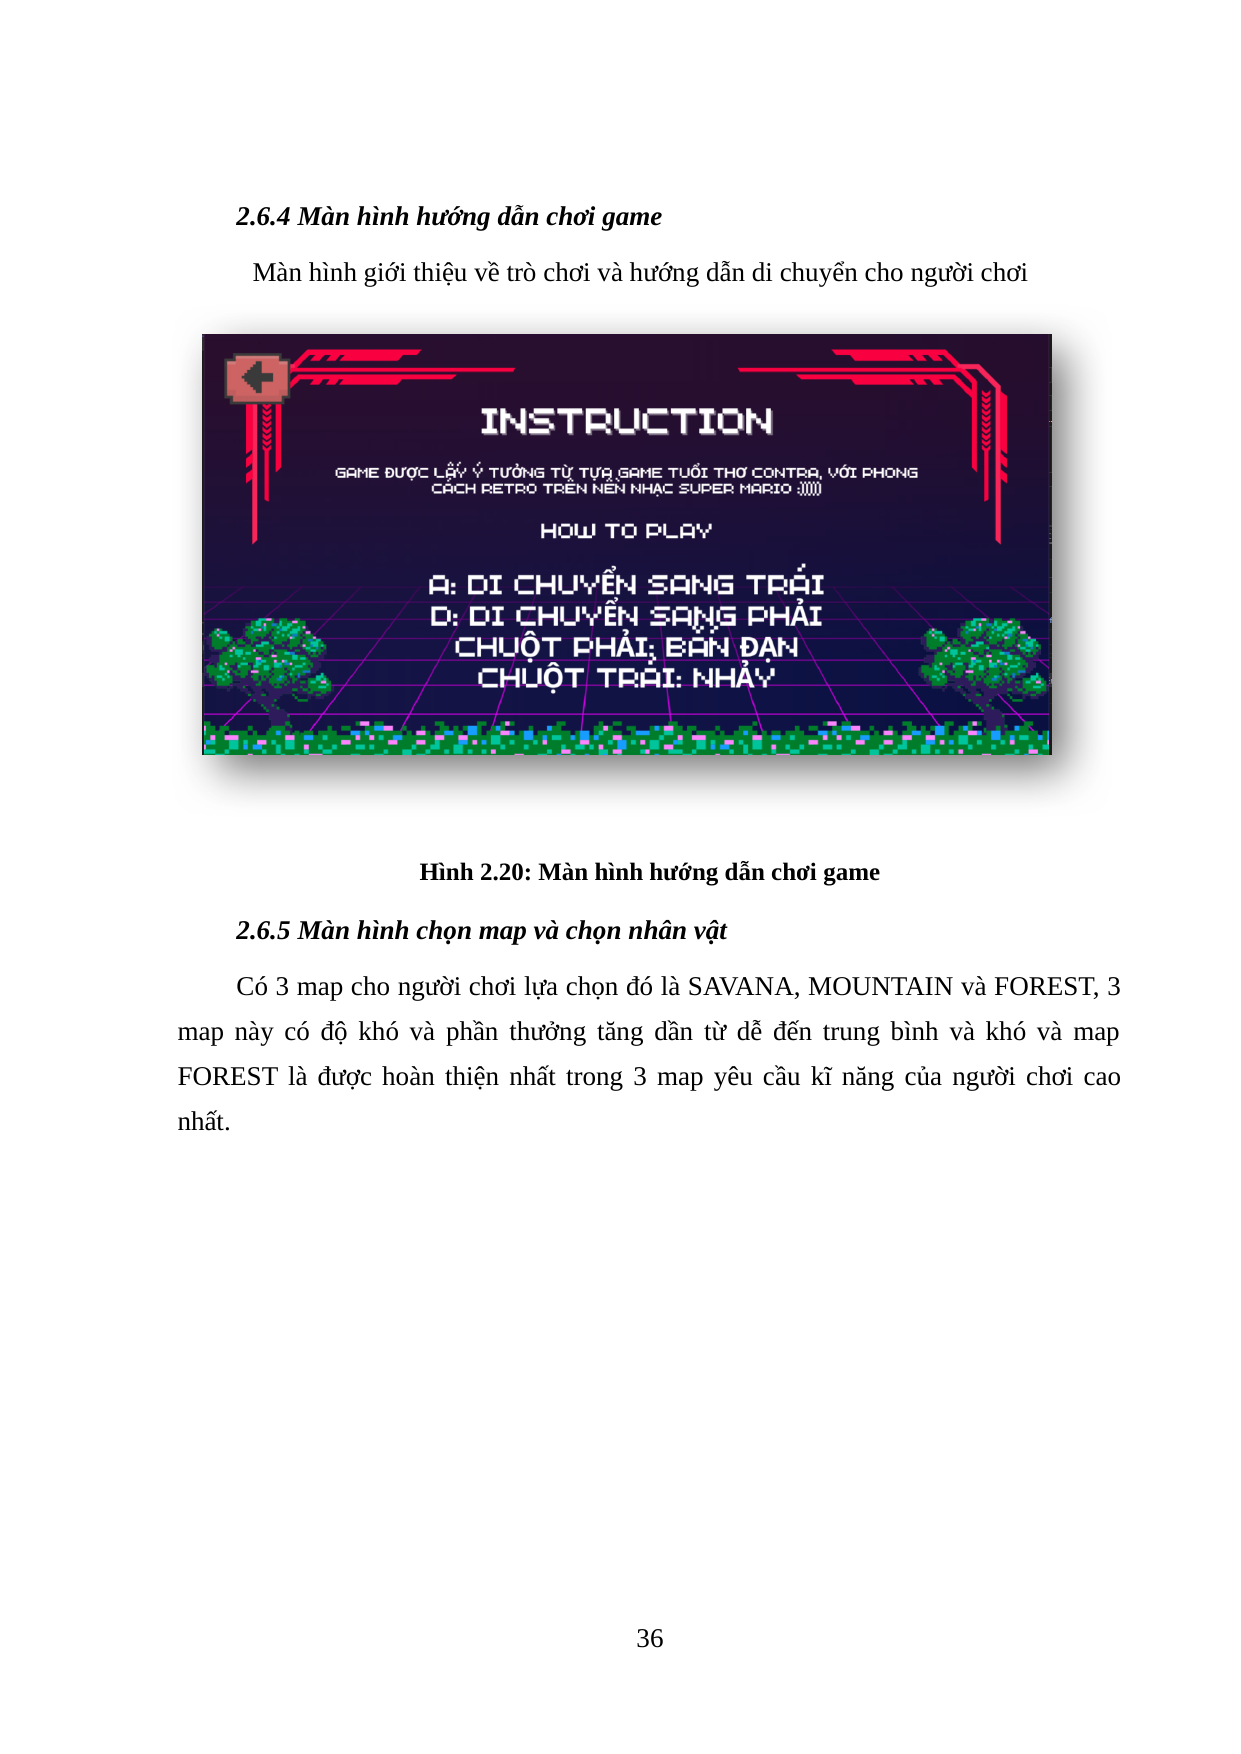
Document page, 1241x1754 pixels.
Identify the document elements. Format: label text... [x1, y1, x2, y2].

subtitle Màn hình hướng dẫn chơi game [177, 197, 1122, 234]
text Màn hình giới thiệu về trò chơi và hướng dẫn di chuyển cho người chơi [177, 253, 1122, 291]
text Có 3 map cho người chơi lựa chọn đó là SAVANA, MOUNTAIN và FOREST, 3 map này có độ khó và phần thưởng tăng dần từ dễ đến trung bình và khó và map FOREST là được hoàn thiện nhất trong 3 map yêu cầu kĩ năng của người chơi cao nhất. [177, 967, 1122, 1140]
subtitle Màn hình chọn map và chọn nhân vật [177, 911, 1122, 949]
picture [202, 334, 1052, 755]
